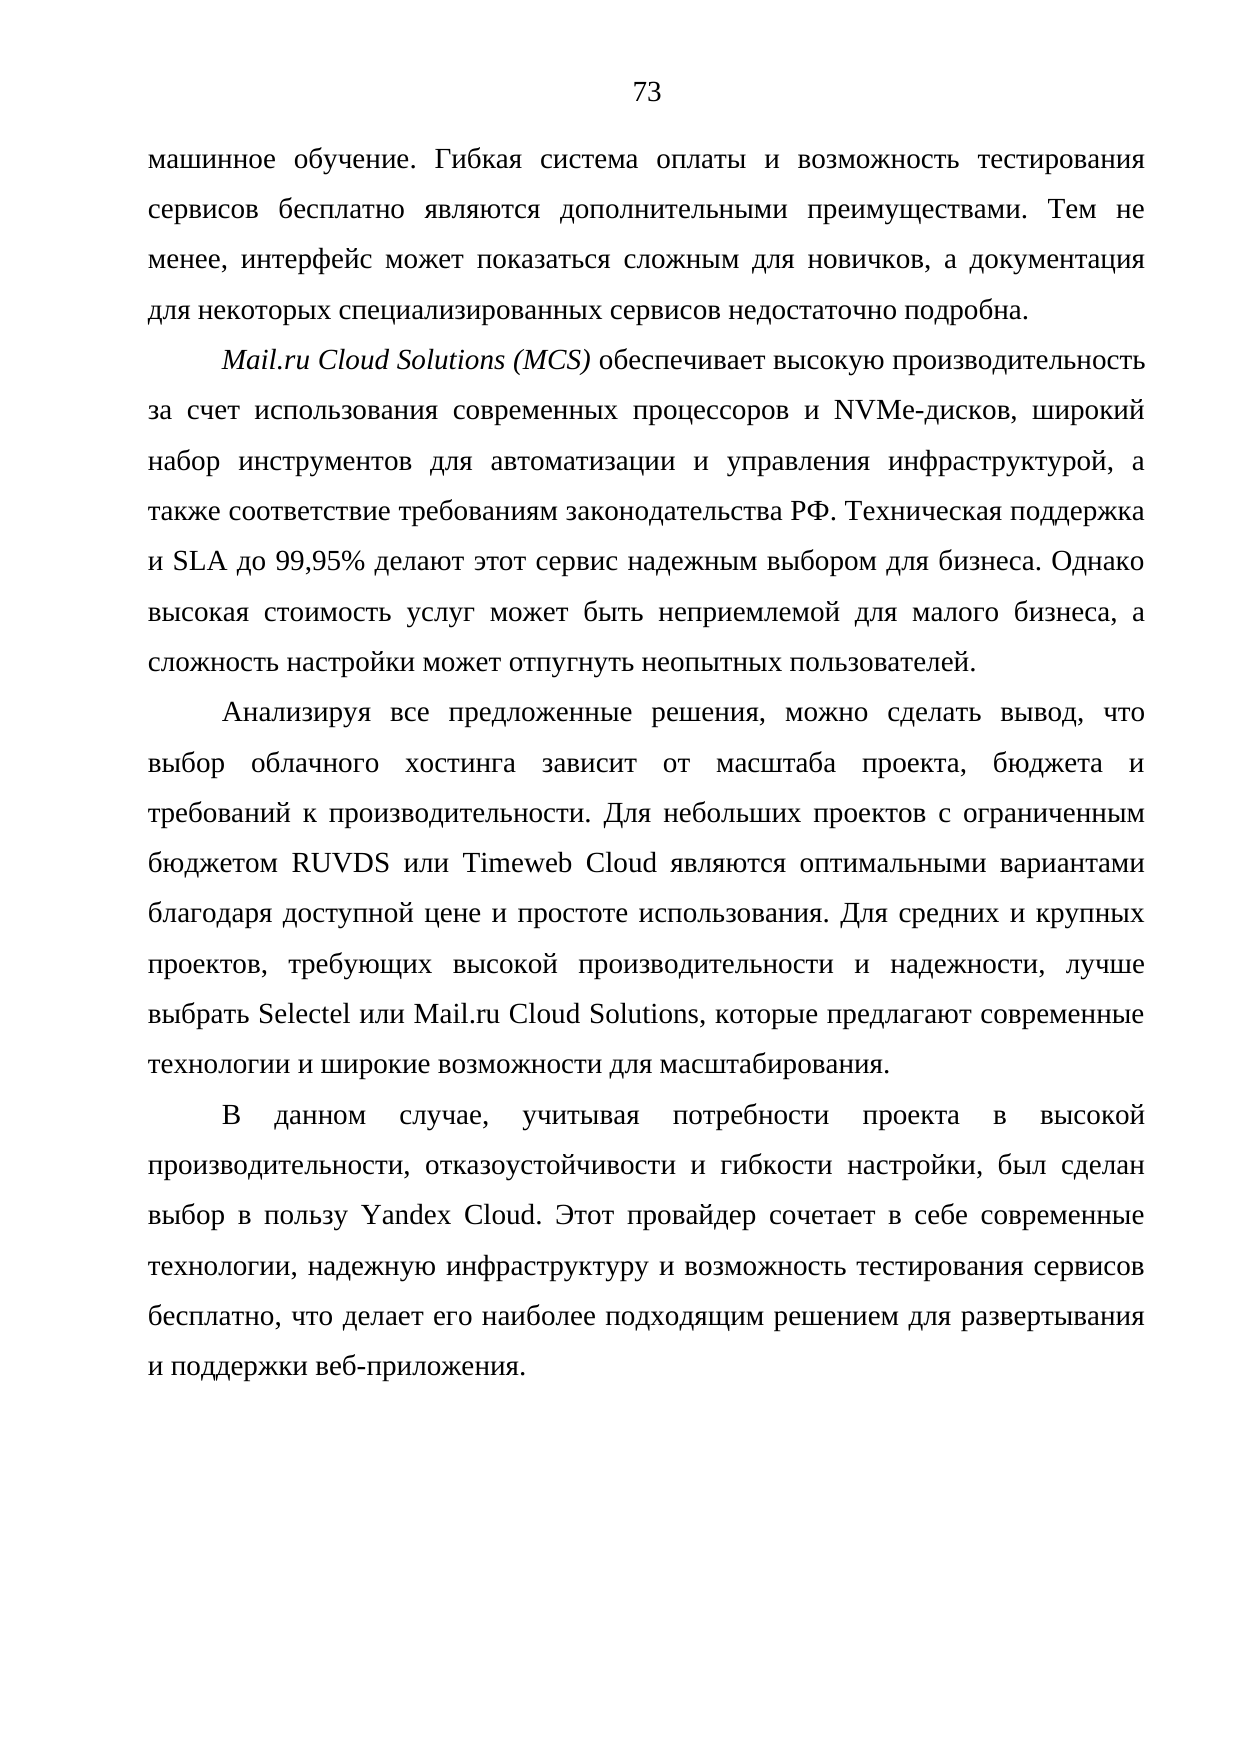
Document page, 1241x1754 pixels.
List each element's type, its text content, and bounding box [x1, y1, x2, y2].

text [148, 141, 1146, 325]
text Mail.ru Cloud Solutions (MCS) обеспечивает высокую производительность за счет использования современных процессоров и NVMe-дисков, широкий набор инструментов для автоматизации и управления инфраструктурой, а также соответствие требованиям законодательства РФ. Техническая поддержка и SLA до 99,95% делают этот сервис надежным выбором для бизнеса. Однако высокая стоимость услуг может быть неприемлемой для малого бизнеса, а сложность настройки может отпугнуть неопытных пользователей. [148, 342, 1146, 678]
text Анализируя все предложенные решения, можно сделать вывод, что выбор облачного хостинга зависит от масштаба проекта, бюджета и требований к производительности. Для небольших проектов с ограниченным бюджетом RUVDS или Timeweb Cloud являются оптимальными вариантами благодаря доступной цене и простоте использования. Для средних и крупных проектов, требующих высокой производительности и надежности, лучше выбрать Selectel или Mail.ru Cloud Solutions, которые предлагают современные технологии и широкие возможности для масштабирования. [148, 694, 1146, 1080]
text В данном случае, учитывая потребности проекта в высокой производительности, отказоустойчивости и гибкости настройки, был сделан выбор в пользу Yandex Cloud. Этот провайдер сочетает в себе современные технологии, надежную инфраструктуру и возможность тестирования сервисов бесплатно, что делает его наиболее подходящим решением для развертывания и поддержки веб-приложения. [148, 1097, 1146, 1382]
